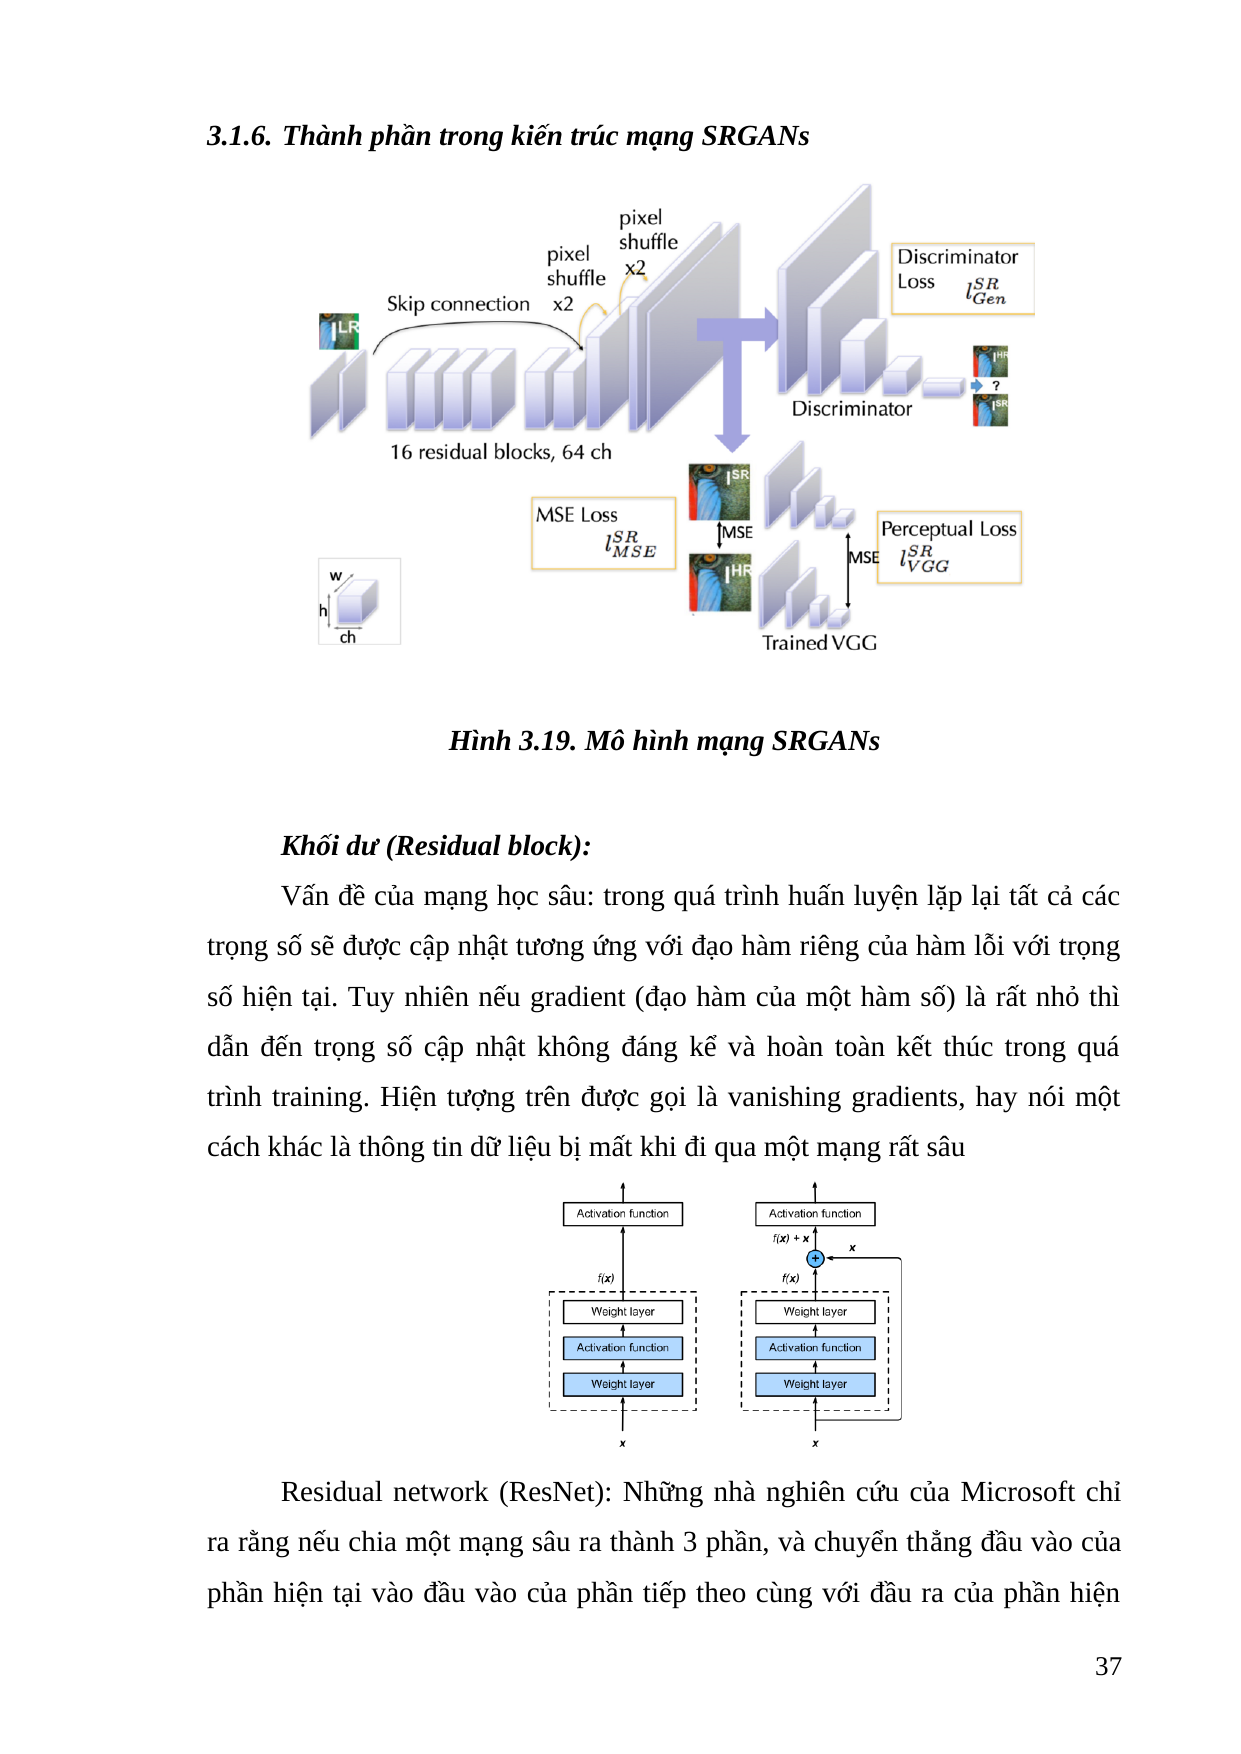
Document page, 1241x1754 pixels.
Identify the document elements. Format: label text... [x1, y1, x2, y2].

text Khối dư (Residual block): [207, 828, 1122, 861]
text Vấn đề của mạng học sâu: trong quá trình huấn luyện lặp lại tất cả các trọng số sẽ được cập nhật tương ứng với đạo hàm riêng của hàm lỗi với trọng số hiện tại. Tuy nhiên nếu gradient (đạo hàm của một hàm số) là rất nhỏ thì dẫn đến trọng số cập nhật không đáng kể và hoàn toàn kết thúc trong quá trình training. Hiện tượng trên được gọi là vanishing gradients, hay nói một cách khác là thông tin dữ liệu bị mất khi đi qua một mạng rất sâu [207, 878, 1122, 1163]
subtitle Thành phần trong kiến trúc mạng SRGANs [207, 118, 1122, 152]
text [207, 1474, 1122, 1608]
picture [293, 181, 1035, 673]
picture [548, 1180, 902, 1458]
